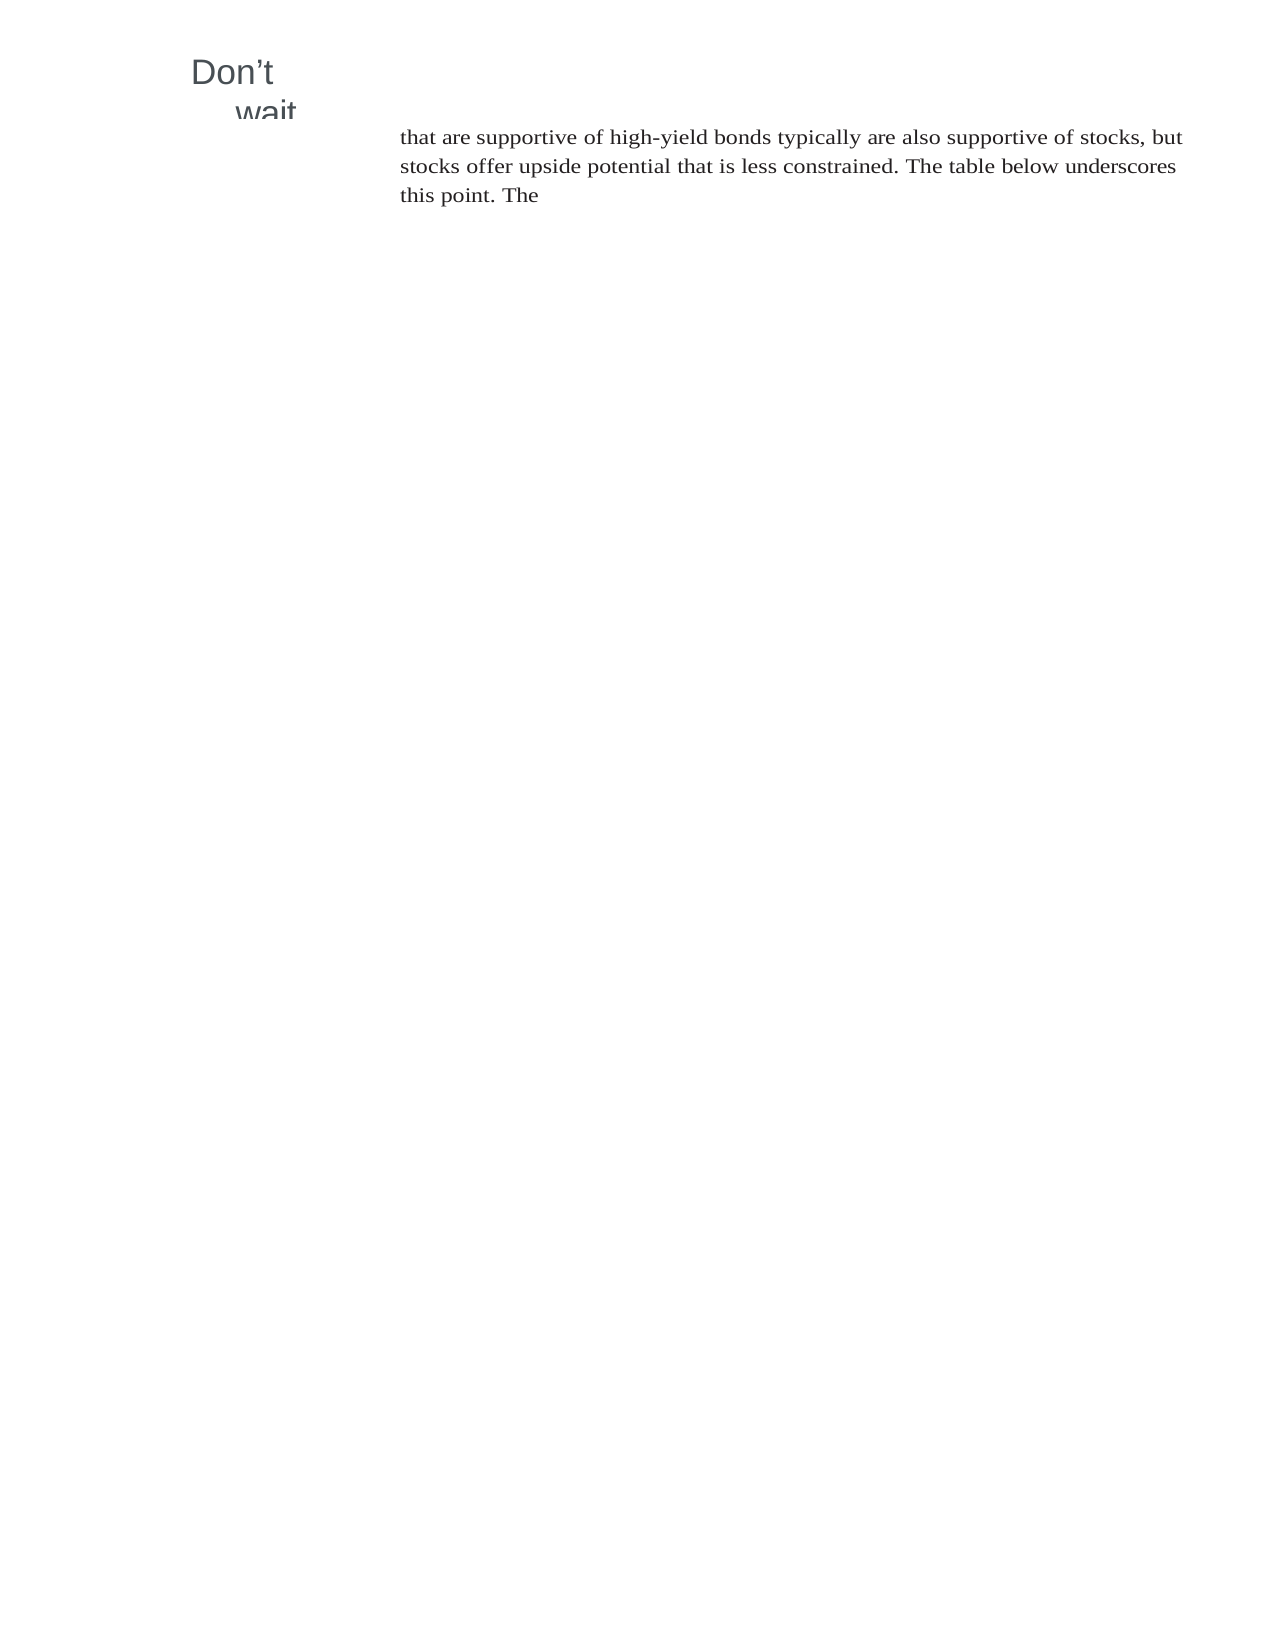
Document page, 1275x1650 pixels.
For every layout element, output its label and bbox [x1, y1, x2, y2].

text [400, 125, 1184, 207]
